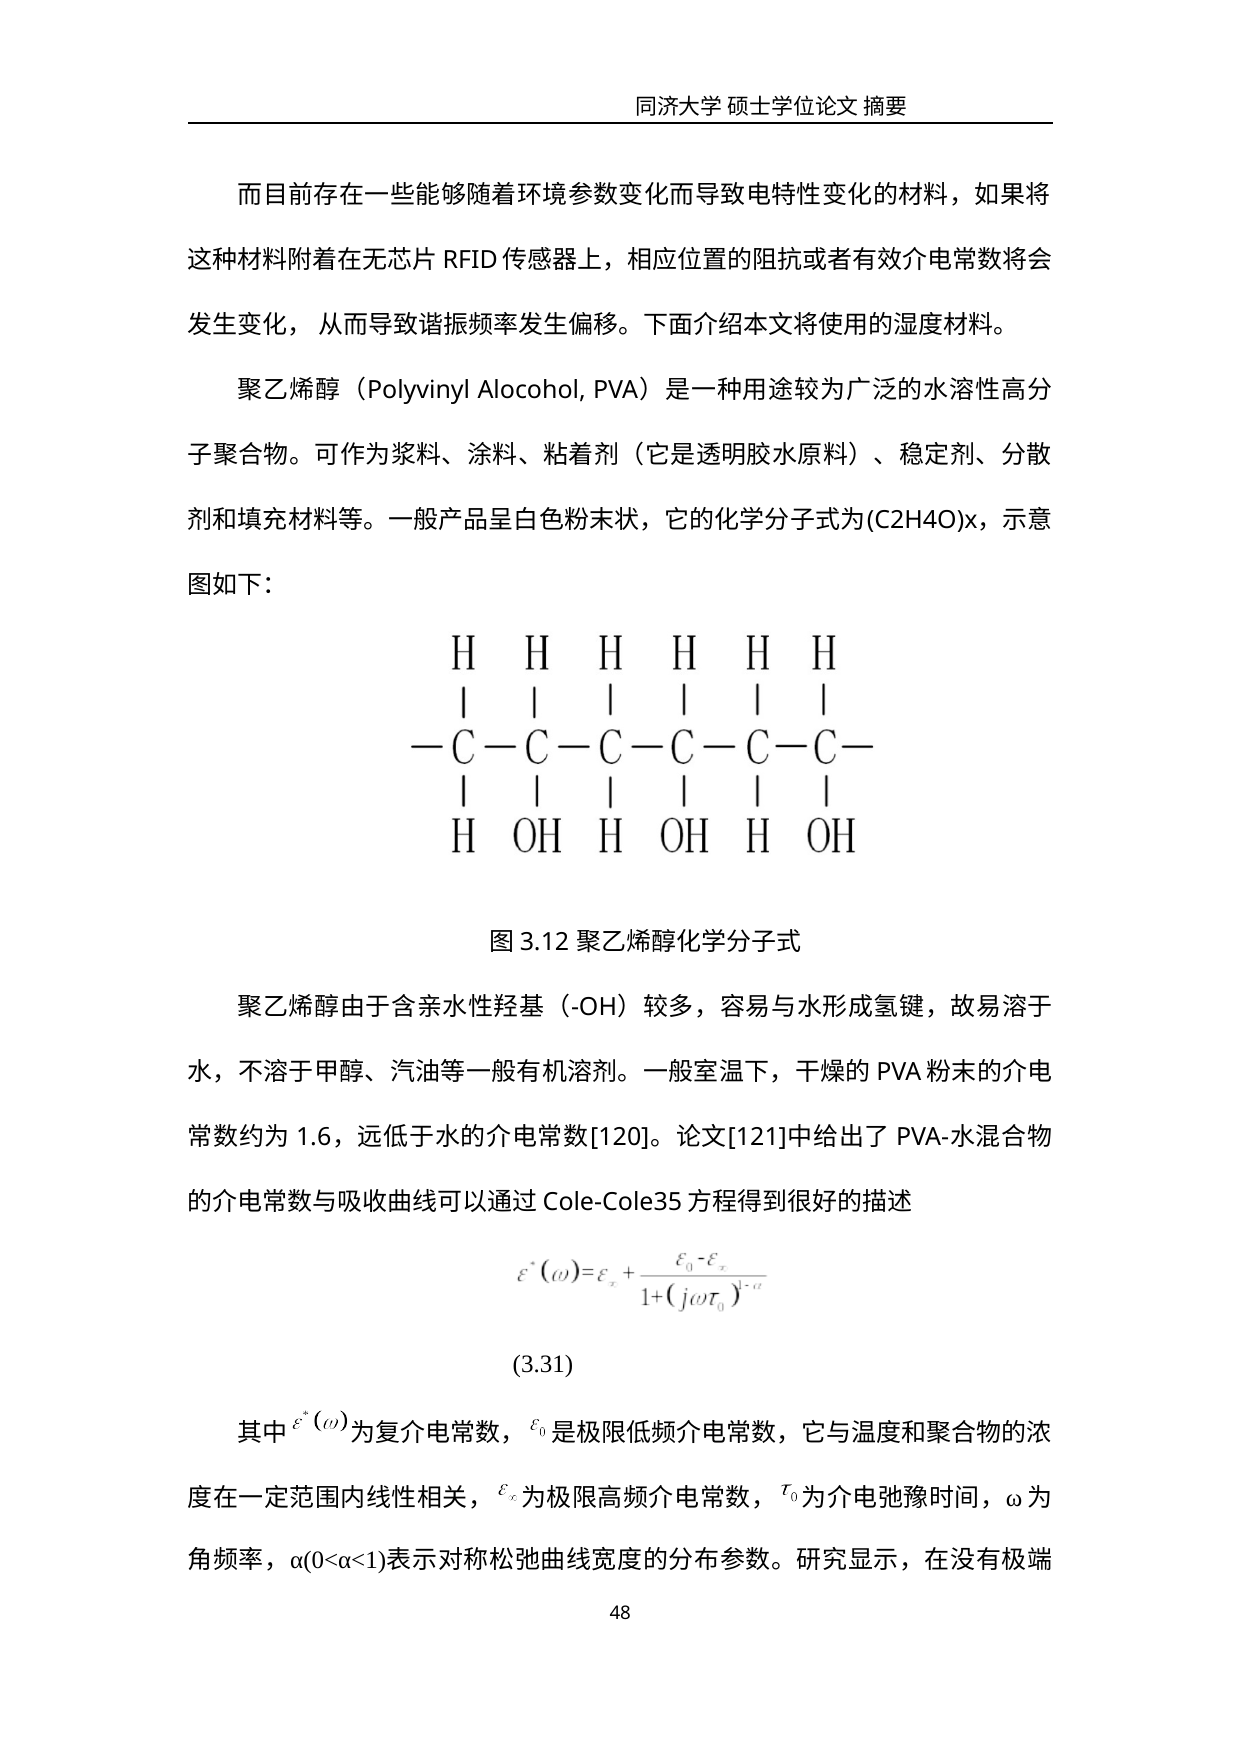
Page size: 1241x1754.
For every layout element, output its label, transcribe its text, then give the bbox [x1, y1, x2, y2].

text (3.31) [187, 1232, 1053, 1395]
text 图3.12 聚乙烯醇化学分子式 [187, 907, 1053, 972]
text 聚乙烯醇（Polyvinyl Alocohol, PVA）是一种用途较为广泛的水溶性高分子聚合物。可作为浆料、涂料、粘着剂（它是透明胶水原料）、稳定剂、分散剂和填充材料等。一般产品呈白色粉末状，它的化学分子式为(C2H4O)x，示意图如下： [187, 355, 1053, 615]
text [187, 1395, 1053, 1590]
picture [410, 614, 881, 885]
text 而目前存在一些能够随着环境参数变化而导致电特性变化的材料，如果将这种材料附着在无芯片RFID传感器上，相应位置的阻抗或者有效介电常数将会发生变化， 从而导致谐振频率发生偏移。下面介绍本文将使用的湿度材料。 [187, 160, 1053, 355]
text 聚乙烯醇由于含亲水性羟基（-OH）较多，容易与水形成氢键，故易溶于水，不溶于甲醇、汽油等一般有机溶剂。一般室温下，干燥的PVA粉末的介电常数约为1.6，远低于水的介电常数[120]。论文[121]中给出了PVA-水混合物的介电常数与吸收曲线可以通过Cole-Cole35方程得到很好的描述 [187, 972, 1053, 1232]
